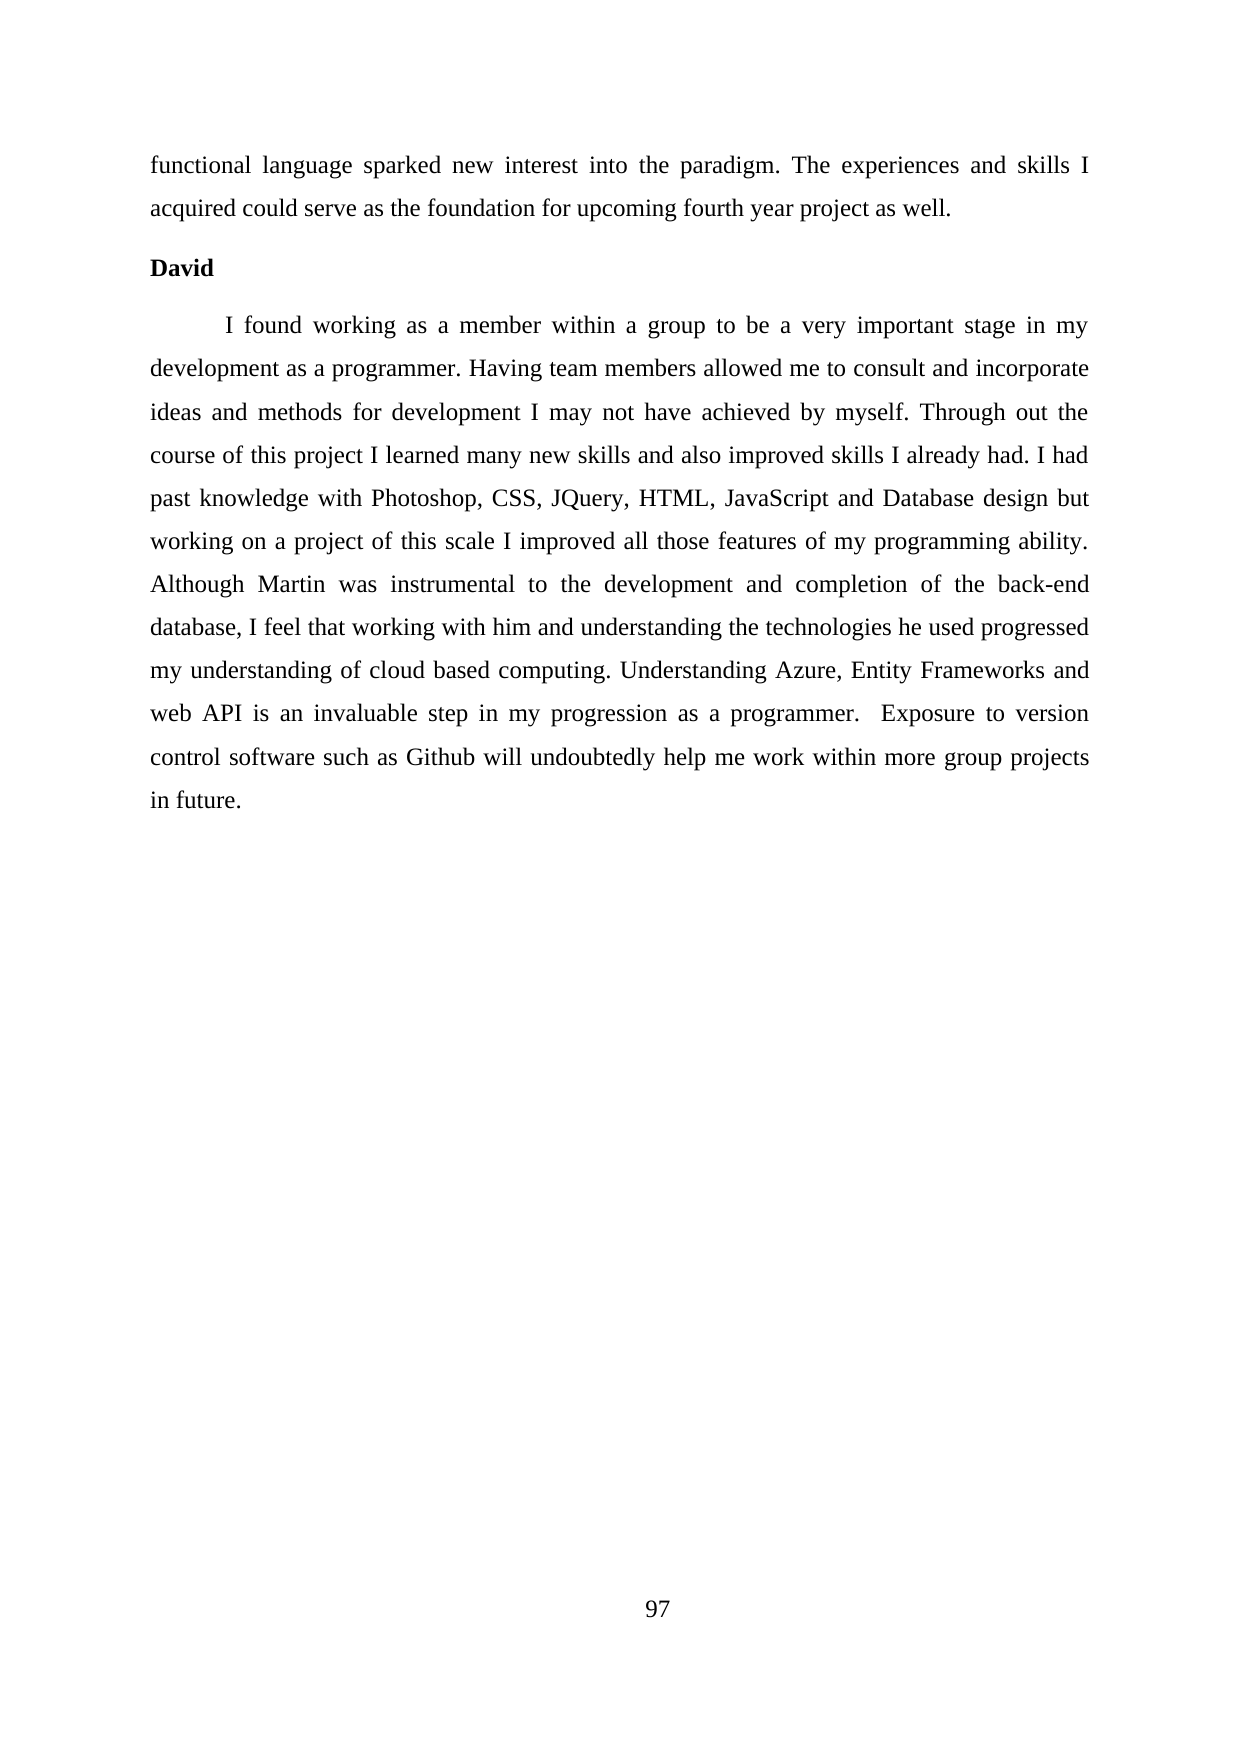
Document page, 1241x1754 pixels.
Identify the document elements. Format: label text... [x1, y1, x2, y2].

subtitle David [150, 253, 1090, 282]
text I found working as a member within a group to be a very important stage in my development as a programmer. Having team members allowed me to consult and incorporate ideas and methods for development I may not have achieved by myself. Through out the course of this project I learned many new skills and also improved skills I already had. I had past knowledge with Photoshop, CSS, JQuery, HTML, JavaScript and Database design but working on a project of this scale I improved all those features of my programming ability. Although Martin was instrumental to the development and completion of the back-end database, I feel that working with him and understanding the technologies he used progressed my understanding of cloud based computing. Understanding Azure, Entity Frameworks and web API is an invaluable step in my progression as a programmer. Exposure to version control software such as Github will undoubtedly help me work within more group projects in future. [150, 310, 1090, 813]
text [150, 150, 1090, 222]
